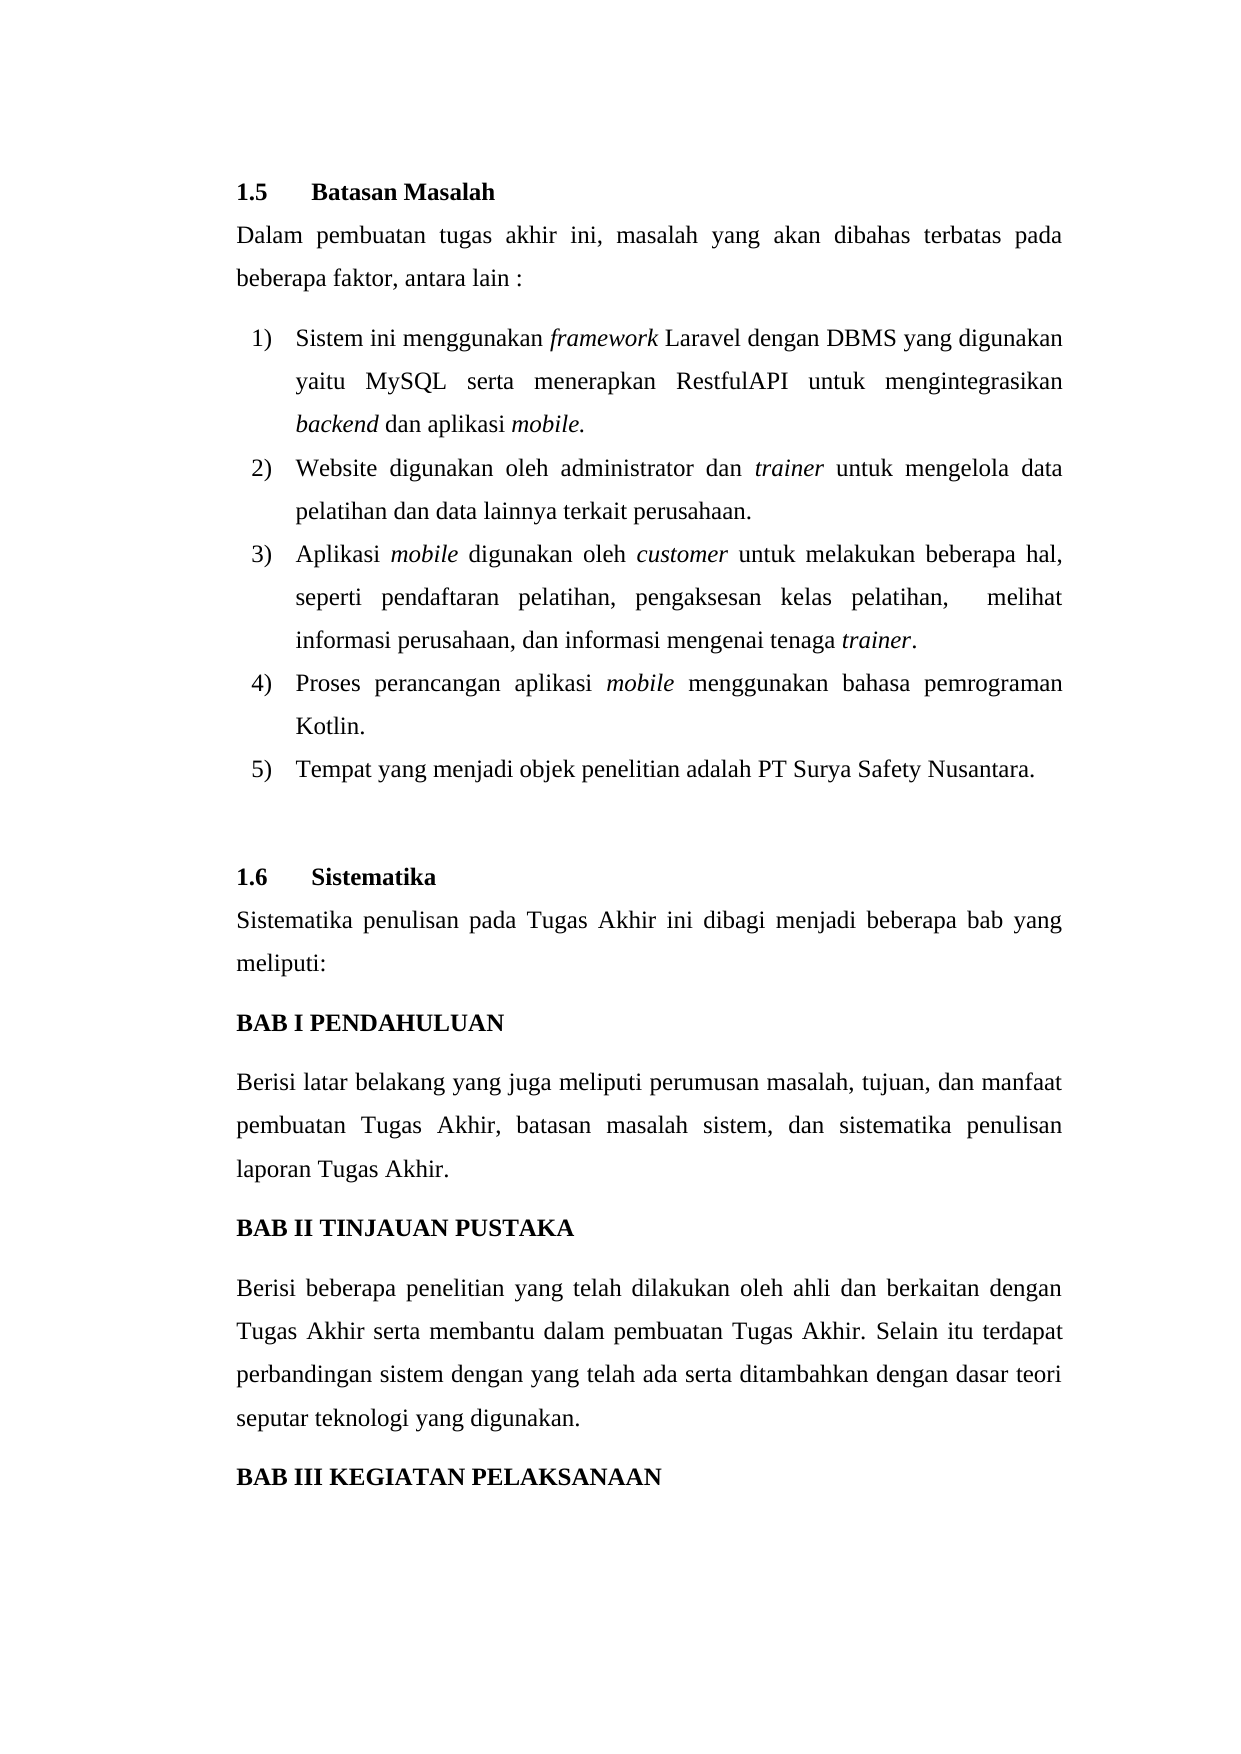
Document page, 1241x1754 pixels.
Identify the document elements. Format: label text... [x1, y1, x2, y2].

text Berisi beberapa penelitian yang telah dilakukan oleh ahli dan berkaitan dengan Tugas Akhir serta membantu dalam pembuatan Tugas Akhir. Selain itu terdapat perbandingan sistem dengan yang telah ada serta ditambahkan dengan dasar teori seputar teknologi yang digunakan. [236, 1273, 1063, 1431]
text Sistematika penulisan pada Tugas Akhir ini dibagi menjadi beberapa bab yang meliputi: [236, 905, 1063, 977]
text Dalam pembuatan tugas akhir ini, masalah yang akan dibahas terbatas pada beberapa faktor, antara lain : [236, 220, 1063, 292]
list Sistem ini menggunakan framework Laravel dengan DBMS yang digunakan yaitu MySQL serta menerapkan RestfulAPI untuk mengintegrasikan backend dan aplikasi mobile. [251, 323, 1063, 438]
text BAB I PENDAHULUAN [236, 1008, 1063, 1036]
text BAB II TINJAUAN PUSTAKA [236, 1213, 1063, 1242]
list Aplikasi mobile digunakan oleh customer untuk melakukan beberapa hal, seperti pendaftaran pelatihan, pengaksesan kelas pelatihan, melihat informasi perusahaan, dan informasi mengenai tenaga trainer. [251, 539, 1063, 654]
list Website digunakan oleh administrator dan trainer untuk mengelola data pelatihan dan data lainnya terkait perusahaan. [251, 453, 1063, 524]
subtitle Sistematika [236, 862, 1063, 890]
text BAB III KEGIATAN PELAKSANAAN [236, 1462, 1063, 1491]
subtitle Batasan Masalah [236, 177, 1063, 206]
list Proses perancangan aplikasi mobile menggunakan bahasa pemrograman Kotlin. [251, 668, 1063, 740]
text Berisi latar belakang yang juga meliputi perumusan masalah, tujuan, dan manfaat pembuatan Tugas Akhir, batasan masalah sistem, dan sistematika penulisan laporan Tugas Akhir. [236, 1067, 1063, 1182]
list Tempat yang menjadi objek penelitian adalah PT Surya Safety Nusantara. [251, 754, 1063, 783]
